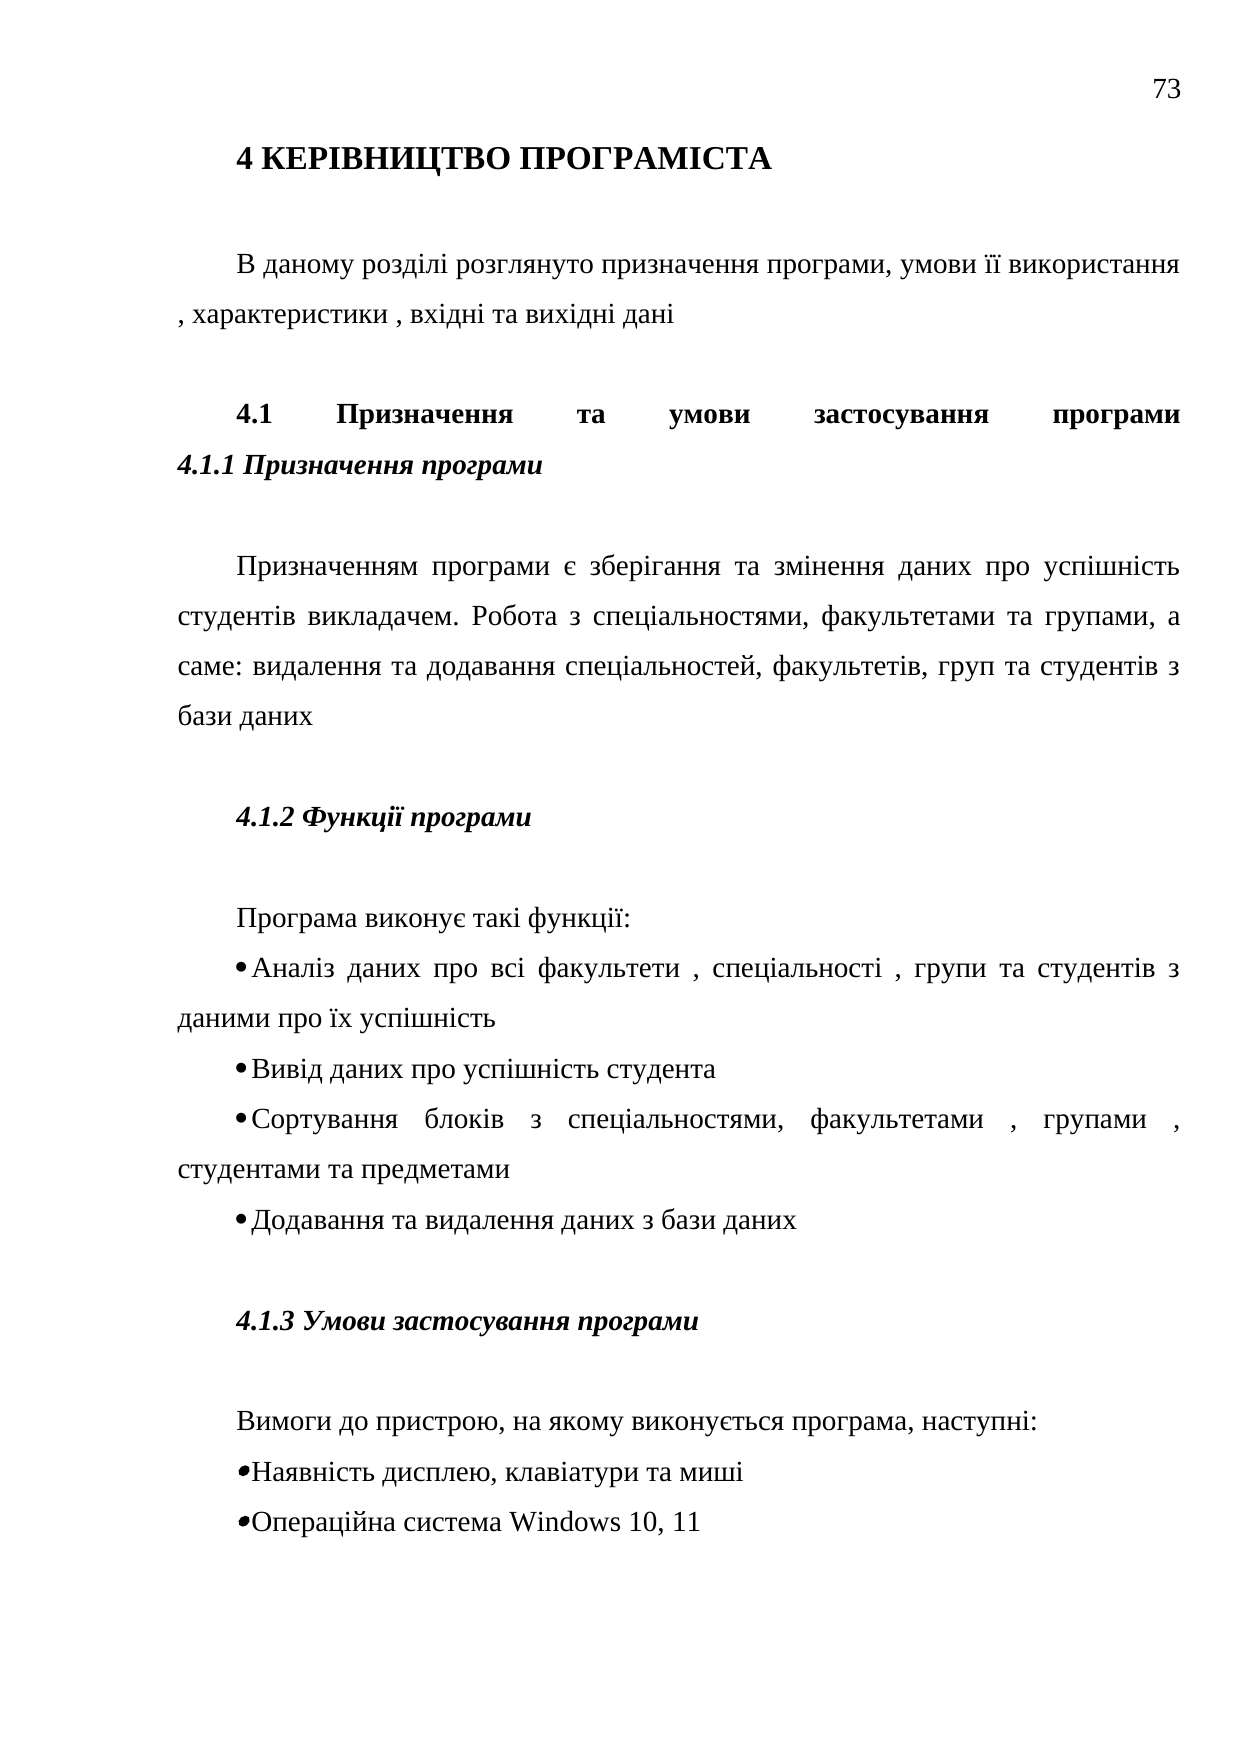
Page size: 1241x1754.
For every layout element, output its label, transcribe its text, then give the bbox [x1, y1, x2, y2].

text Призначенням програми є зберігання та змінення даних про успішність студентів викладачем. Робота з спеціальностями, факультетами та групами, а саме: видалення та додавання спеціальностей, факультетів, груп та студентів з бази даних [177, 548, 1181, 732]
list Наявність дисплею, клавіатури та миші [177, 1454, 1181, 1487]
text В даному розділі розглянуто призначення програми, умови її використання , характеристики , вхідні та вихідні дані [177, 246, 1181, 329]
list 4.1.3 Умови застосування програми [236, 1303, 1181, 1336]
list Аналіз даних про всі факультети , спеціальності , групи та студентів з даними про їх успішність [177, 950, 1181, 1034]
list Сортування блоків з спеціальностями, факультетами , групами , студентами та предметами [177, 1101, 1181, 1185]
text Програма виконує такі функції: [177, 900, 1181, 933]
list Вивід даних про успішність студента [177, 1051, 1181, 1084]
list Вимоги до пристрою, на якому виконується програма, наступні: [177, 1403, 1181, 1437]
list Додавання та видалення даних з бази даних [177, 1202, 1181, 1236]
list Операційна система Windows 10, 11 [177, 1504, 1181, 1538]
text 4.1.2 Функції програми [177, 799, 1181, 833]
text 4.1 Призначення та умови застосування програми 4.1.1 Призначення програми [177, 397, 1181, 481]
text 4 КЕРІВНИЦТВО ПРОГРАМІСТА [177, 138, 1181, 176]
